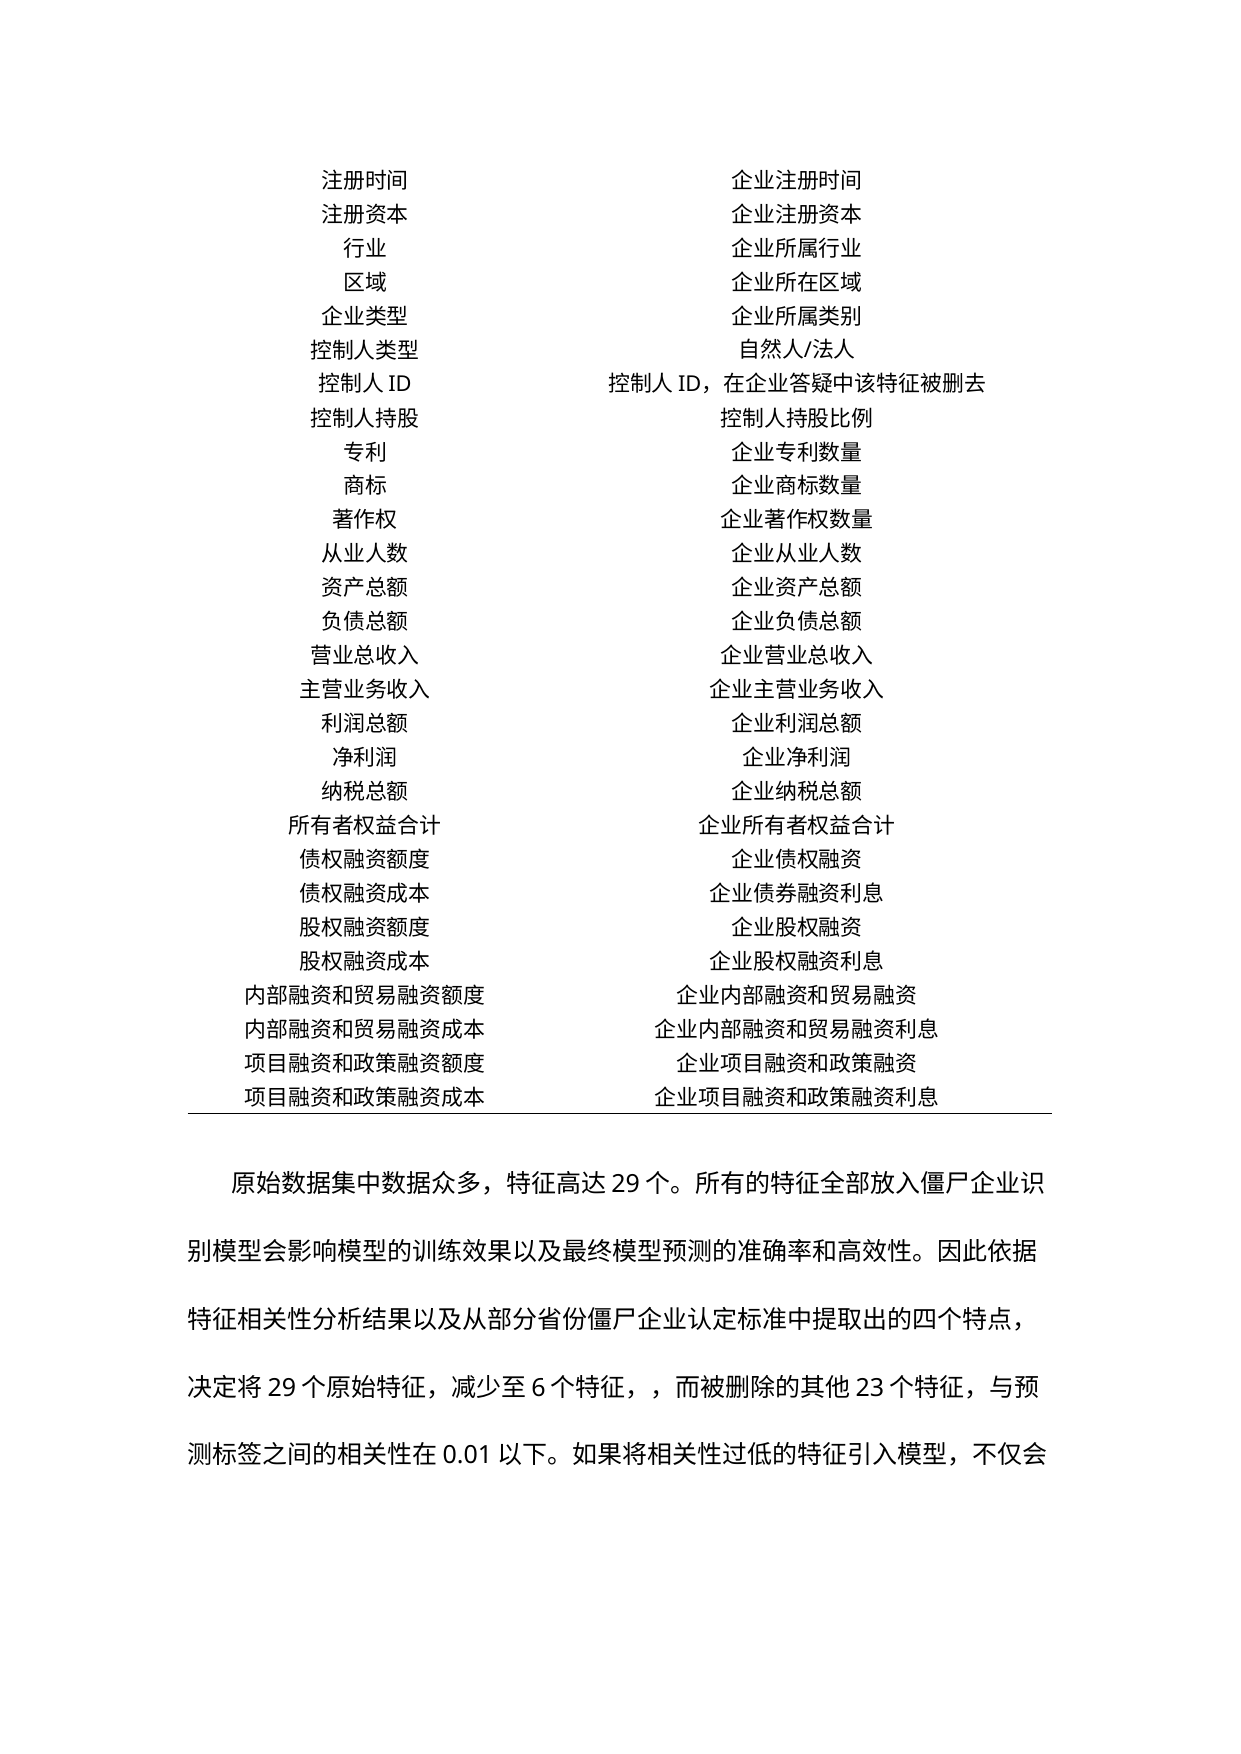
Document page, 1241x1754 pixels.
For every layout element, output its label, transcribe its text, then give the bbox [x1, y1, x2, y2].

table_cell 企业项目融资和政策融资利息 [542, 1079, 1052, 1112]
table_cell 控制人ID，在企业答疑中该特征被删去 [542, 365, 1052, 399]
table_cell 行业 [188, 230, 542, 263]
table_cell 项目融资和政策融资额度 [188, 1045, 542, 1078]
table_cell 债权融资额度 [188, 841, 542, 875]
table_cell 专利 [188, 433, 542, 467]
table_cell 企业股权融资 [542, 909, 1052, 943]
table_cell 企业负债总额 [542, 603, 1052, 637]
table_cell 控制人ID [188, 365, 542, 399]
table_cell 内部融资和贸易融资额度 [188, 977, 542, 1011]
table_cell 净利润 [188, 739, 542, 773]
table_cell 企业内部融资和贸易融资利息 [542, 1011, 1052, 1044]
table_cell 企业债权融资 [542, 841, 1052, 875]
table_cell 内部融资和贸易融资成本 [188, 1011, 542, 1044]
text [187, 1147, 1053, 1487]
table_cell 企业类型 [188, 298, 542, 331]
table_cell 主营业务收入 [188, 671, 542, 705]
table_cell 商标 [188, 467, 542, 501]
table_cell 企业债券融资利息 [542, 875, 1052, 909]
table_cell 企业股权融资利息 [542, 943, 1052, 977]
table_cell 企业注册时间 [542, 162, 1052, 196]
table_cell 控制人持股比例 [542, 399, 1052, 433]
table_cell 负债总额 [188, 603, 542, 637]
table_cell 企业纳税总额 [542, 773, 1052, 807]
table_cell 企业著作权数量 [542, 501, 1052, 535]
table_cell 营业总收入 [188, 637, 542, 671]
table_cell 企业净利润 [542, 739, 1052, 773]
table_cell 企业商标数量 [542, 467, 1052, 501]
table_cell 企业专利数量 [542, 433, 1052, 467]
table_cell 利润总额 [188, 705, 542, 739]
table_cell 企业内部融资和贸易融资 [542, 977, 1052, 1011]
table_cell 企业主营业务收入 [542, 671, 1052, 705]
table_cell 债权融资成本 [188, 875, 542, 909]
table_cell 资产总额 [188, 569, 542, 603]
table_cell 企业营业总收入 [542, 637, 1052, 671]
table_cell 控制人类型 [188, 331, 542, 365]
table_cell 著作权 [188, 501, 542, 535]
table_cell 企业从业人数 [542, 535, 1052, 569]
table_cell 企业利润总额 [542, 705, 1052, 739]
table_cell 注册资本 [188, 196, 542, 229]
table_cell 自然人/法人 [542, 331, 1052, 365]
table_cell 从业人数 [188, 535, 542, 569]
table_cell 项目融资和政策融资成本 [188, 1079, 542, 1112]
table_cell 控制人持股 [188, 399, 542, 433]
table_cell 企业项目融资和政策融资 [542, 1045, 1052, 1078]
table_cell 企业所在区域 [542, 264, 1052, 297]
table_cell 企业资产总额 [542, 569, 1052, 603]
table_cell 股权融资额度 [188, 909, 542, 943]
table_cell 企业所属类别 [542, 298, 1052, 331]
table_cell 纳税总额 [188, 773, 542, 807]
table_cell 股权融资成本 [188, 943, 542, 977]
table_cell 企业所属行业 [542, 230, 1052, 263]
table_cell 所有者权益合计 [188, 807, 542, 841]
table_cell 注册时间 [188, 162, 542, 196]
table_cell 企业所有者权益合计 [542, 807, 1052, 841]
table_cell 区域 [188, 264, 542, 297]
table_cell 企业注册资本 [542, 196, 1052, 229]
